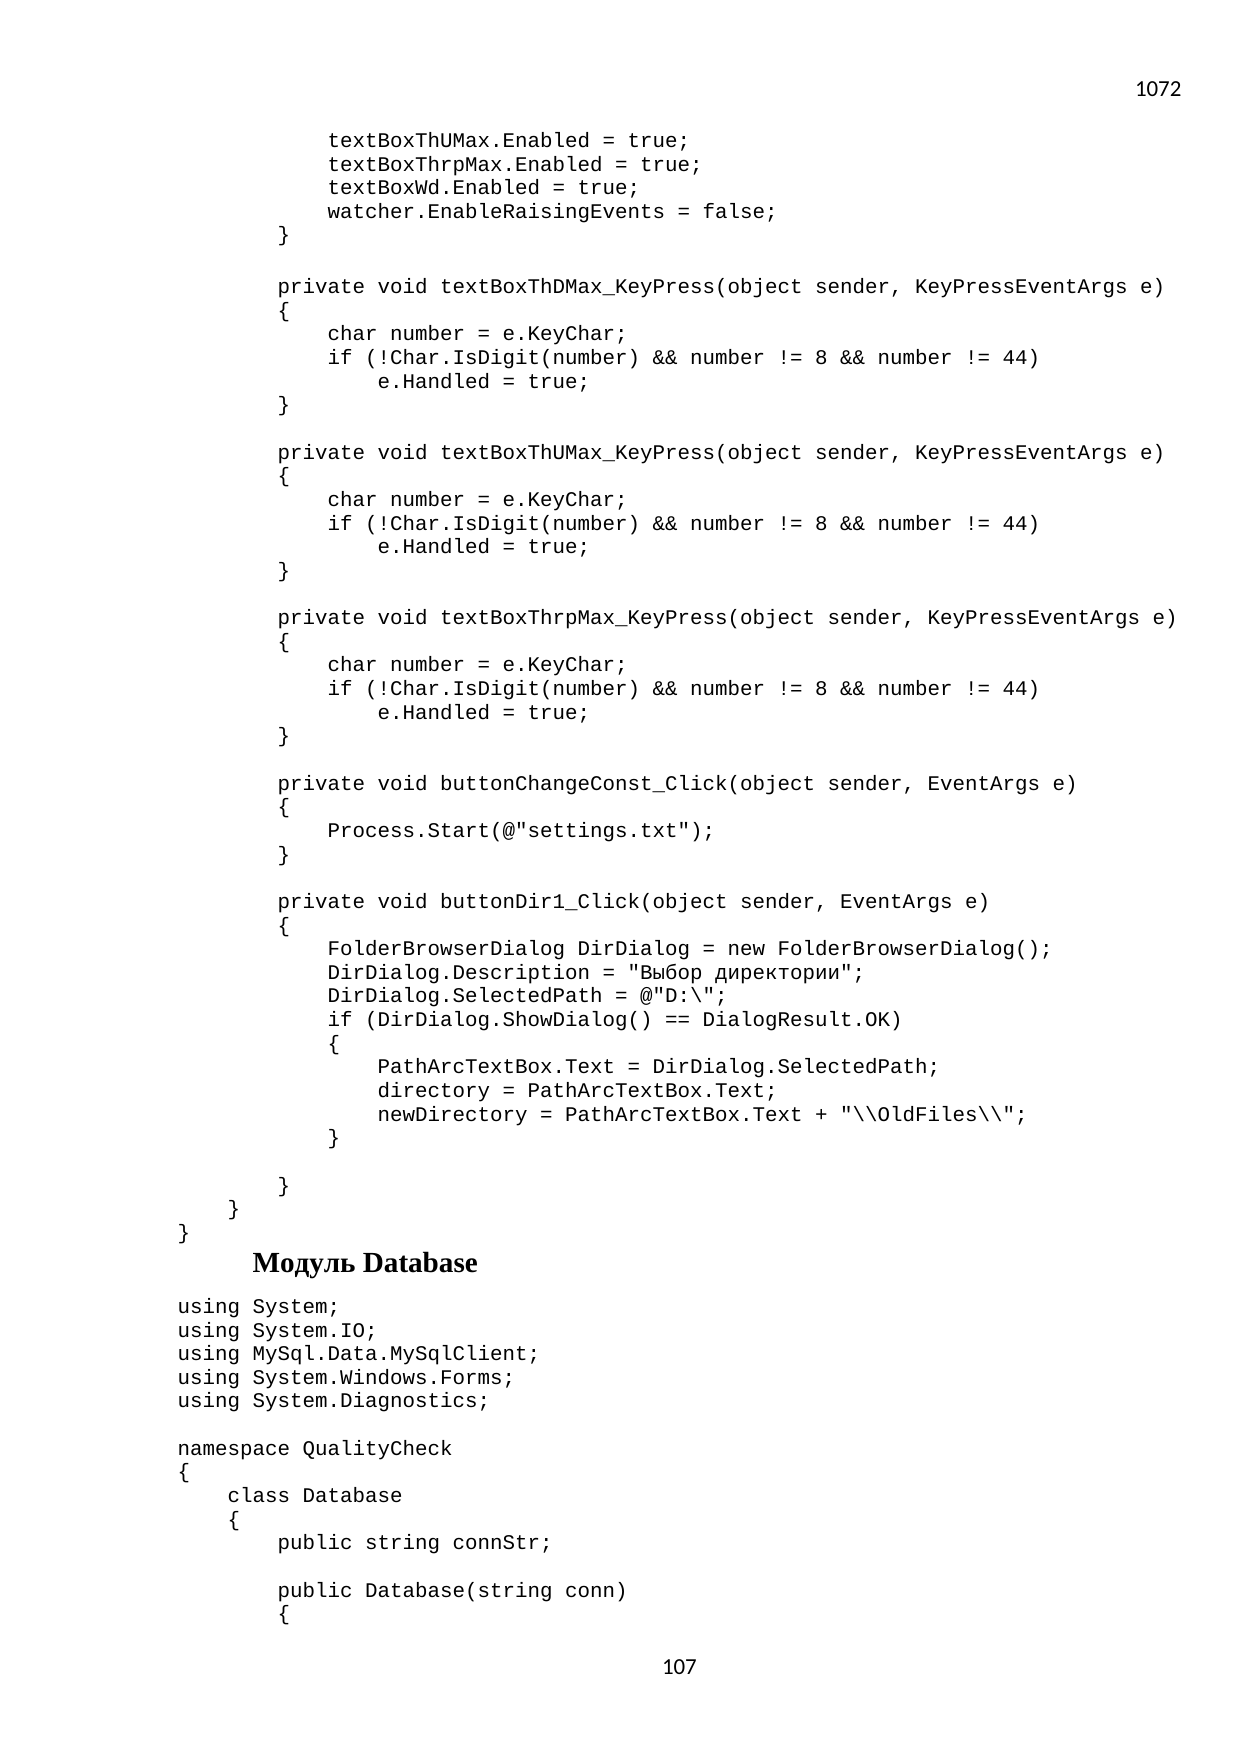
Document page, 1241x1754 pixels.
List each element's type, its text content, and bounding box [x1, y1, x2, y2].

text { [177, 914, 1181, 938]
text namespace QualityCheck [177, 1438, 1181, 1461]
text private void textBoxThrpMax_KeyPress(object sender, KeyPressEventArgs e) [177, 607, 1181, 631]
text e.Handled = true; [177, 371, 1181, 394]
text DirDialog.Description = "Выбор директории"; [177, 962, 1181, 986]
text char number = e.KeyChar; [177, 323, 1181, 347]
text } [177, 1127, 1181, 1151]
text using System.Windows.Forms; [177, 1367, 1181, 1391]
text } [177, 1175, 1181, 1198]
text { [177, 1033, 1181, 1056]
text } [177, 560, 1181, 583]
text if (DirDialog.ShowDialog() == DialogResult.OK) [177, 1009, 1181, 1033]
text directory = PathArcTextBox.Text; [177, 1080, 1181, 1104]
text Process.Start(@"settings.txt"); [177, 820, 1181, 844]
text textBoxWd.Enabled = true; [177, 177, 1181, 201]
text class Database [177, 1485, 1181, 1509]
text using MySql.Data.MySqlClient; [177, 1343, 1181, 1367]
text } [177, 844, 1181, 867]
text if (!Char.IsDigit(number) && number != 8 && number != 44) [177, 347, 1181, 371]
text { [177, 1603, 1181, 1627]
text } [177, 394, 1181, 418]
text watcher.EnableRaisingEvents = false; [177, 201, 1181, 224]
text PathArcTextBox.Text = DirDialog.SelectedPath; [177, 1056, 1181, 1080]
text { [177, 465, 1181, 489]
text private void buttonChangeConst_Click(object sender, EventArgs e) [177, 773, 1181, 796]
text textBoxThUMax.Enabled = true; [177, 130, 1181, 153]
text using System.Diagnostics; [177, 1391, 1181, 1414]
text e.Handled = true; [177, 702, 1181, 725]
text FolderBrowserDialog DirDialog = new FolderBrowserDialog(); [177, 938, 1181, 962]
text char number = e.KeyChar; [177, 654, 1181, 678]
text } [177, 1198, 1181, 1222]
text { [177, 631, 1181, 654]
text public string connStr; [177, 1532, 1181, 1556]
text if (!Char.IsDigit(number) && number != 8 && number != 44) [177, 678, 1181, 702]
text private void textBoxThDMax_KeyPress(object sender, KeyPressEventArgs e) [177, 276, 1181, 300]
list Модуль Database [252, 1246, 1181, 1279]
text { [177, 1461, 1181, 1485]
text using System; [177, 1296, 1181, 1319]
text textBoxThrpMax.Enabled = true; [177, 153, 1181, 177]
text newDirectory = PathArcTextBox.Text + "\\OldFiles\\"; [177, 1104, 1181, 1127]
text private void textBoxThUMax_KeyPress(object sender, KeyPressEventArgs e) [177, 442, 1181, 465]
text char number = e.KeyChar; [177, 489, 1181, 513]
text public Database(string conn) [177, 1580, 1181, 1603]
text using System.IO; [177, 1319, 1181, 1343]
text if (!Char.IsDigit(number) && number != 8 && number != 44) [177, 513, 1181, 536]
text { [177, 796, 1181, 820]
text } [177, 224, 1181, 248]
text } [177, 725, 1181, 749]
text } [177, 1222, 1181, 1246]
text e.Handled = true; [177, 536, 1181, 560]
text private void buttonDir1_Click(object sender, EventArgs e) [177, 891, 1181, 914]
text { [177, 1509, 1181, 1532]
text { [177, 300, 1181, 323]
text DirDialog.SelectedPath = @"D:\"; [177, 986, 1181, 1009]
